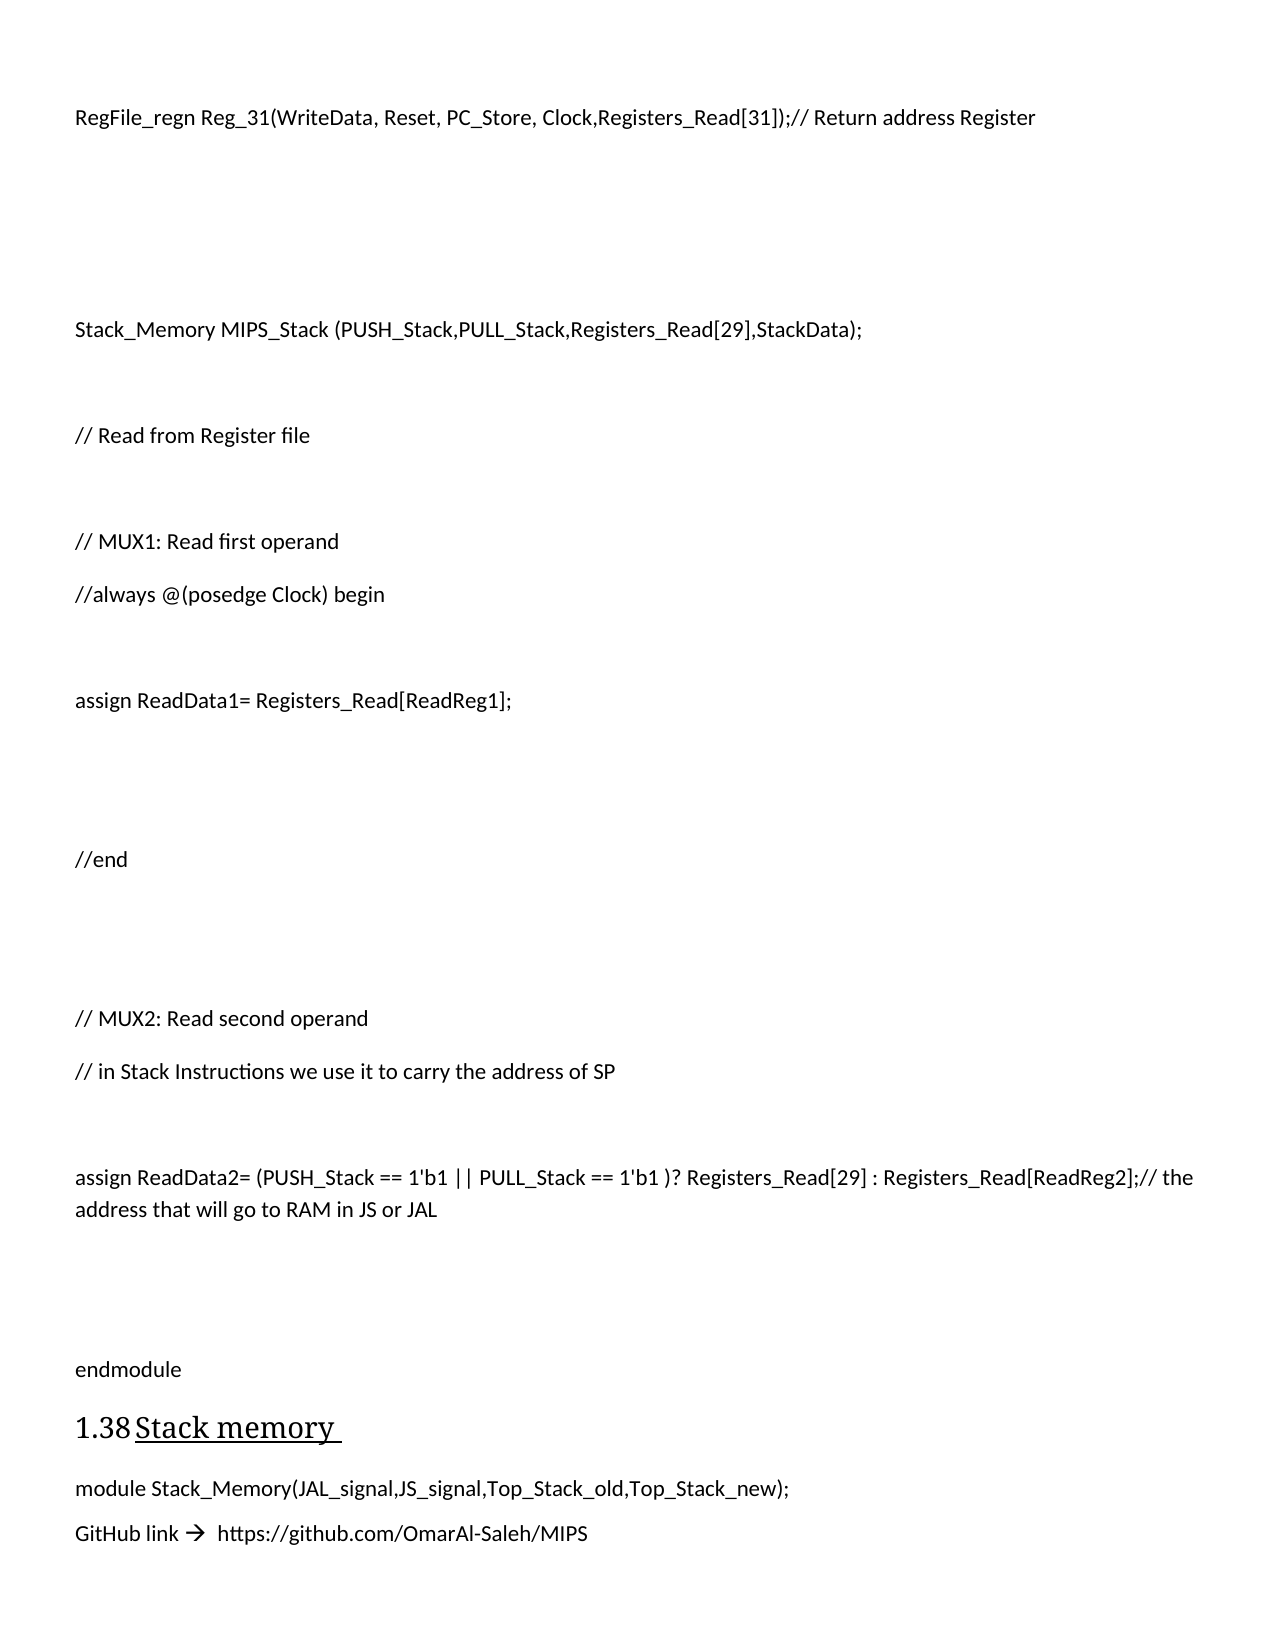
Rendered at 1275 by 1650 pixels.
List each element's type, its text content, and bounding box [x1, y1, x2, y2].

text // Read from Register file [75, 421, 1200, 449]
text // MUX2: Read second operand [75, 1004, 1200, 1032]
subtitle Stack memory [75, 1408, 1200, 1447]
text Stack_Memory MIPS_Stack (PUSH_Stack,PULL_Stack,Registers_Read[29],StackData); [75, 315, 1200, 343]
text RegFile_regn Reg_31(WriteData, Reset, PC_Store, Clock,Registers_Read[31]);// Return address Register [75, 103, 1200, 131]
text assign ReadData1= Registers_Read[ReadReg1]; [75, 686, 1200, 714]
text //always @(posedge Clock) begin [75, 580, 1200, 608]
text module Stack_Memory(JAL_signal,JS_signal,Top_Stack_old,Top_Stack_new); [75, 1474, 1200, 1502]
text assign ReadData2= (PUSH_Stack == 1'b1 || PULL_Stack == 1'b1 )? Registers_Read[29] : Registers_Read[ReadReg2];// the address that will go to RAM in JS or JAL [75, 1163, 1200, 1224]
text //end [75, 845, 1200, 873]
text // in Stack Instructions we use it to carry the address of SP [75, 1057, 1200, 1085]
text // MUX1: Read first operand [75, 527, 1200, 555]
text endmodule [75, 1355, 1200, 1383]
